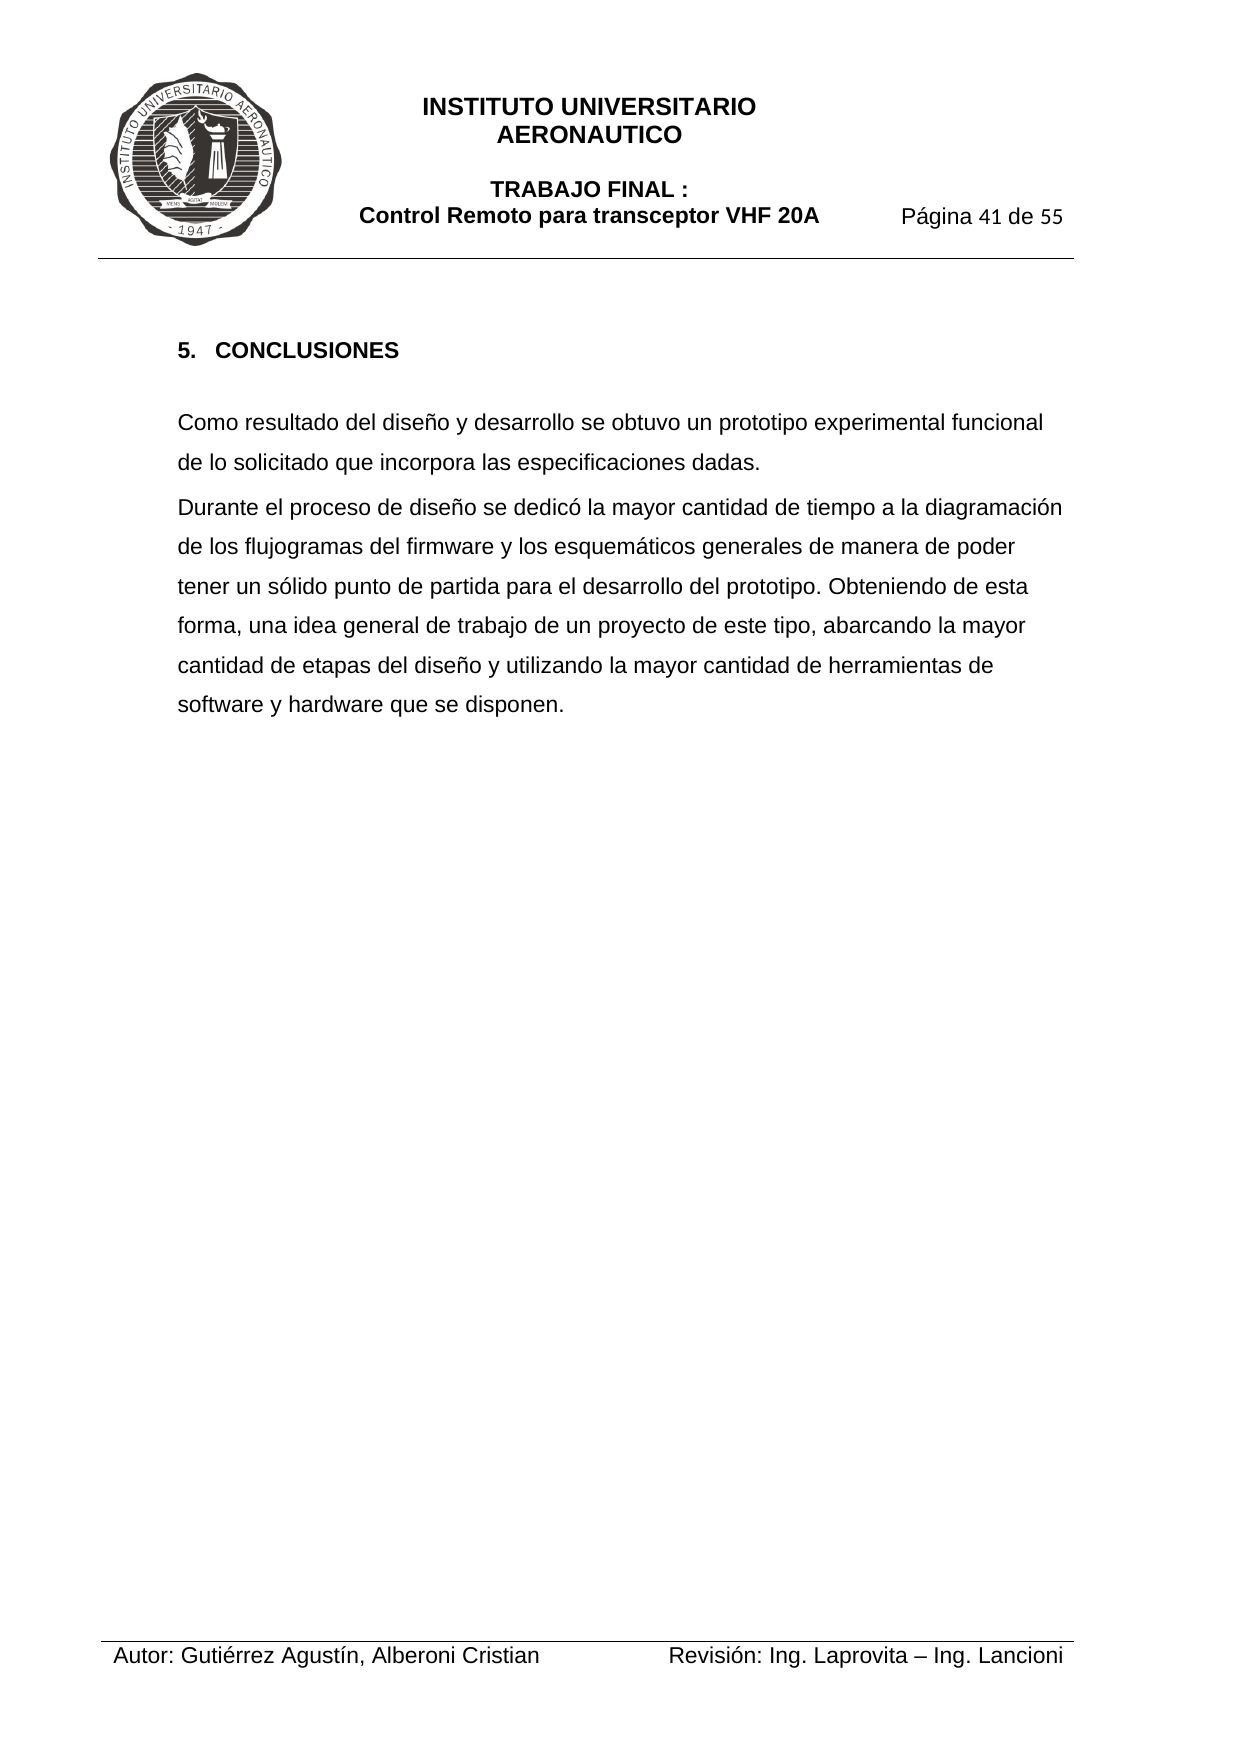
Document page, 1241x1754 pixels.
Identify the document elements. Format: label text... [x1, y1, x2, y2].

text Como resultado del diseño y desarrollo se obtuvo un prototipo experimental funcional de lo solicitado que incorpora las especificaciones dadas. [177, 409, 1063, 475]
picture [109, 73, 282, 246]
text Durante el proceso de diseño se dedicó la mayor cantidad de tiempo a la diagramación de los flujogramas del firmware y los esquemáticos generales de manera de poder tener un sólido punto de partida para el desarrollo del prototipo. Obteniendo de esta forma, una idea general de trabajo de un proyecto de este tipo, abarcando la mayor cantidad de etapas del diseño y utilizando la mayor cantidad de herramientas de software y hardware que se disponen. [177, 494, 1063, 718]
list CONCLUSIONES [177, 337, 1063, 363]
